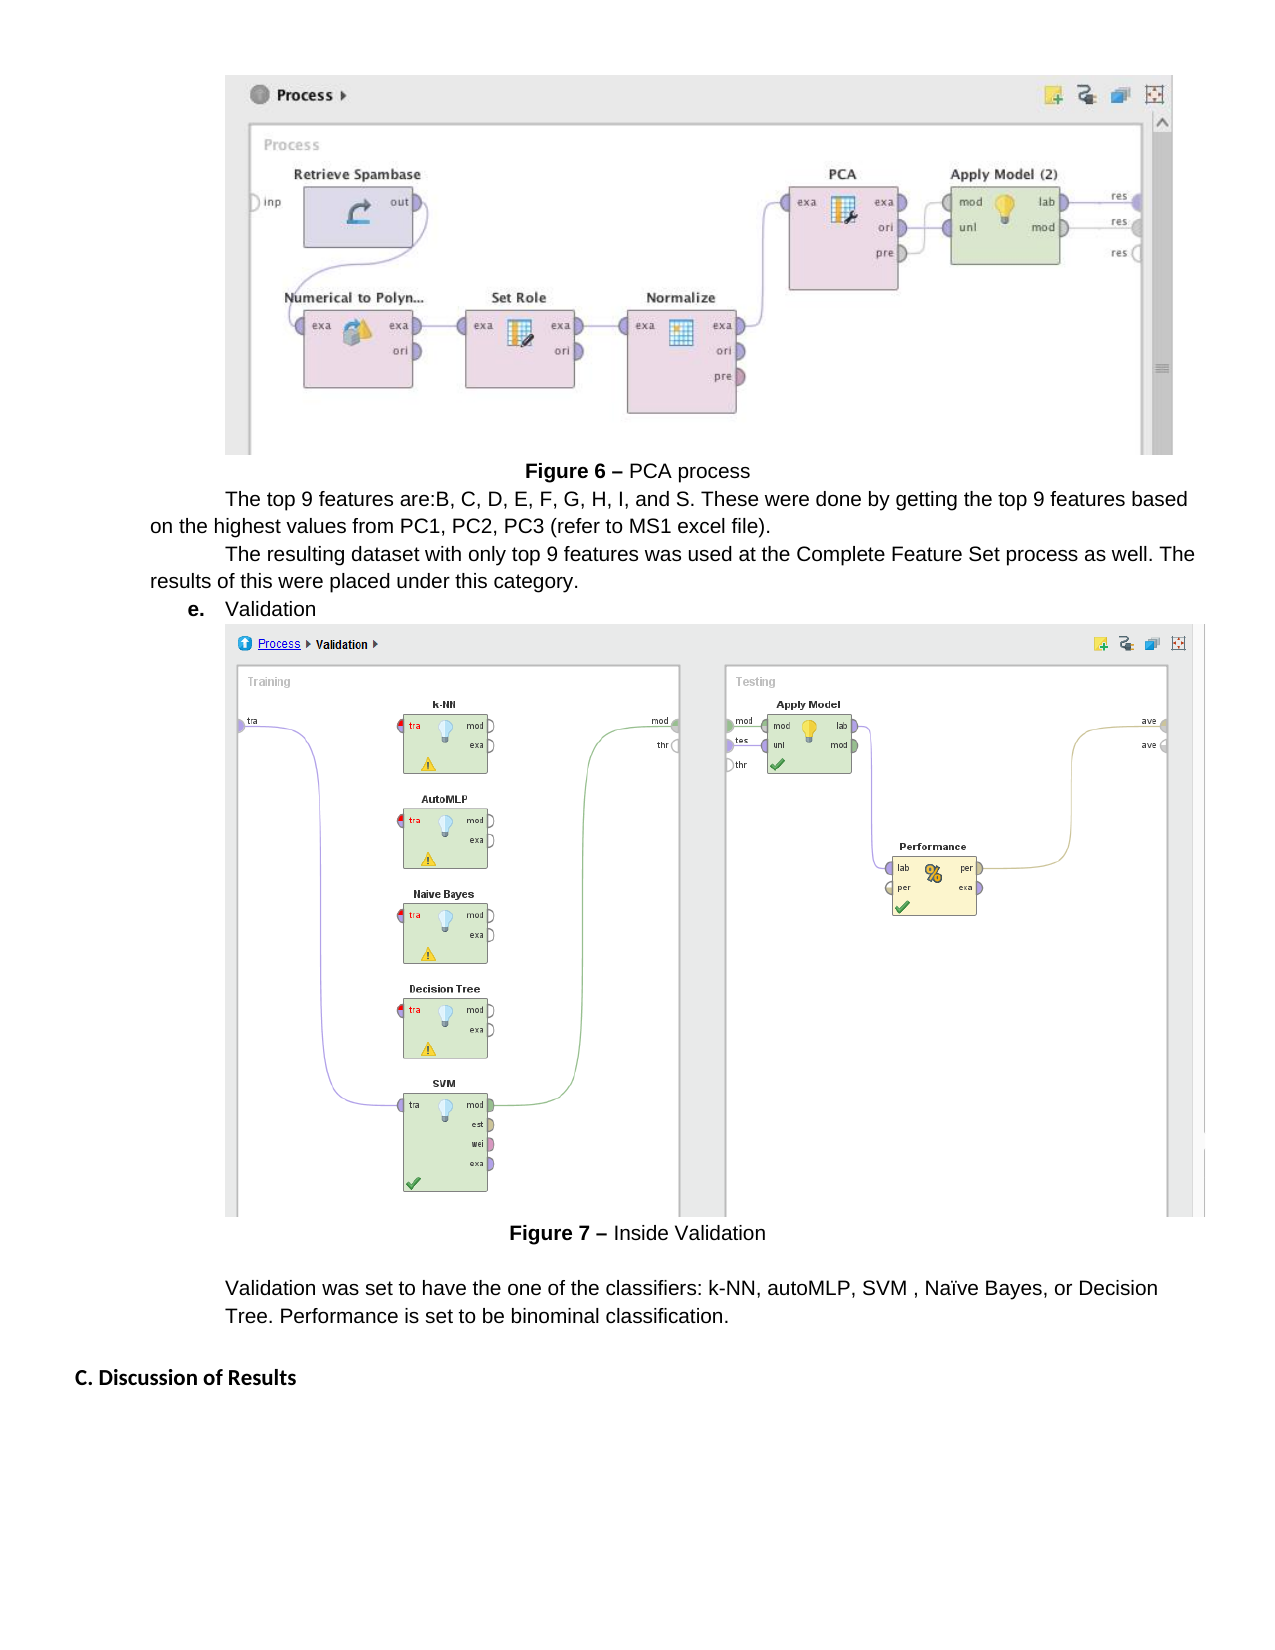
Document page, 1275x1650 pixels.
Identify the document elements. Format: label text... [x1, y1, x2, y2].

picture [225, 624, 1205, 1217]
text C. Discussion of Results [75, 1363, 1200, 1391]
text Figure 6 – PCA process [75, 459, 1200, 483]
text Figure 7 – Inside Validation [75, 1221, 1200, 1245]
list Validation [187, 597, 1200, 621]
list The resulting dataset with only top 9 features was used at the Complete Feature Set process as well. The results of this were placed under this category. [150, 542, 1200, 593]
list Validation was set to have the one of the classifiers: k-NN, autoMLP, SVM , Naïve Bayes, or Decision Tree. Performance is set to be binominal classification. [225, 1276, 1200, 1328]
list The top 9 features are:B, C, D, E, F, G, H, I, and S. These were done by getting the top 9 features based on the highest values from PC1, PC2, PC3 (refer to MS1 excel file). [150, 487, 1200, 538]
picture [225, 75, 1174, 455]
